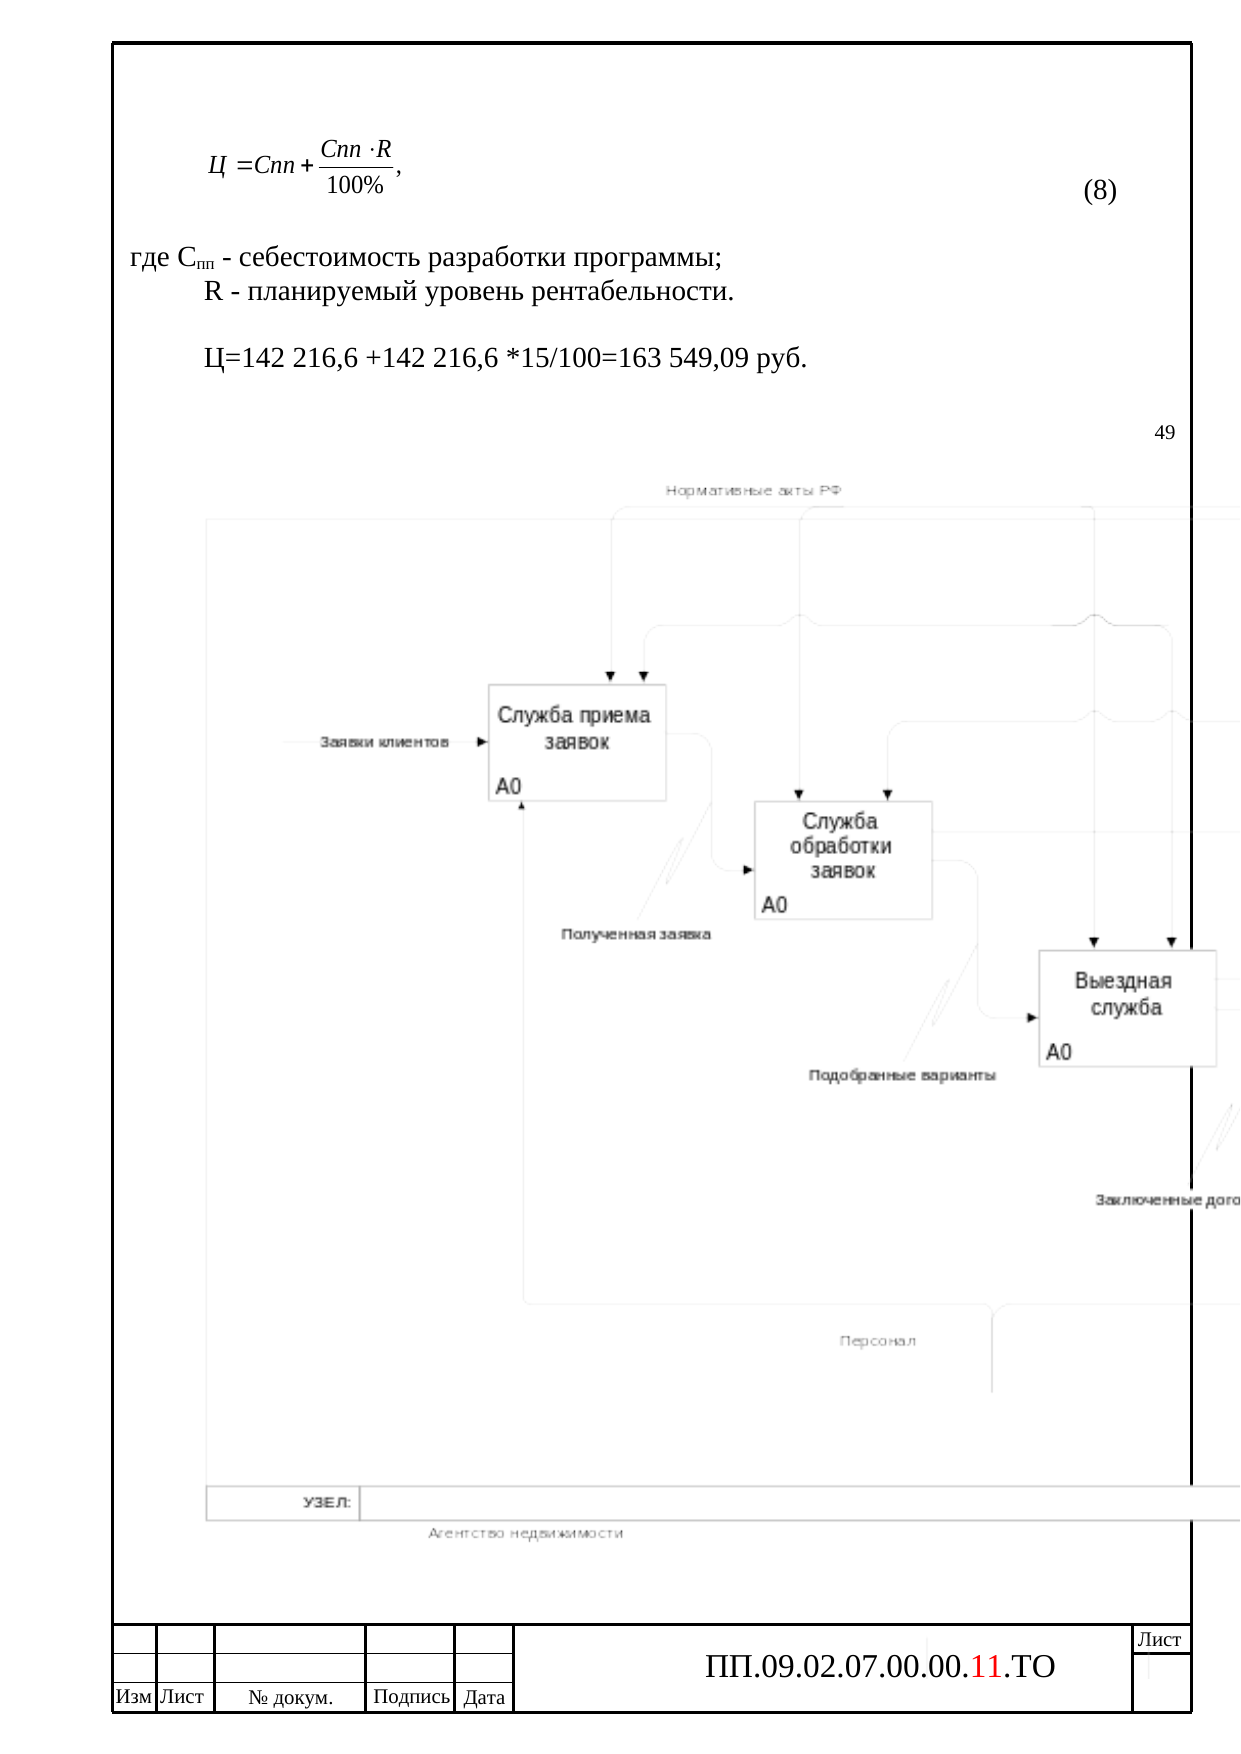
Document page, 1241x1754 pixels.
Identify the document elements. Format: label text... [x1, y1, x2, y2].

text R - планируемый уровень рентабельности. [130, 273, 1175, 307]
text Ц=142 216,6 +142 216,6 *15/100=163 549,09 руб. [130, 340, 1175, 374]
text (8) [130, 133, 1175, 206]
text где Спп - себестоимость разработки программы; [130, 239, 1175, 273]
